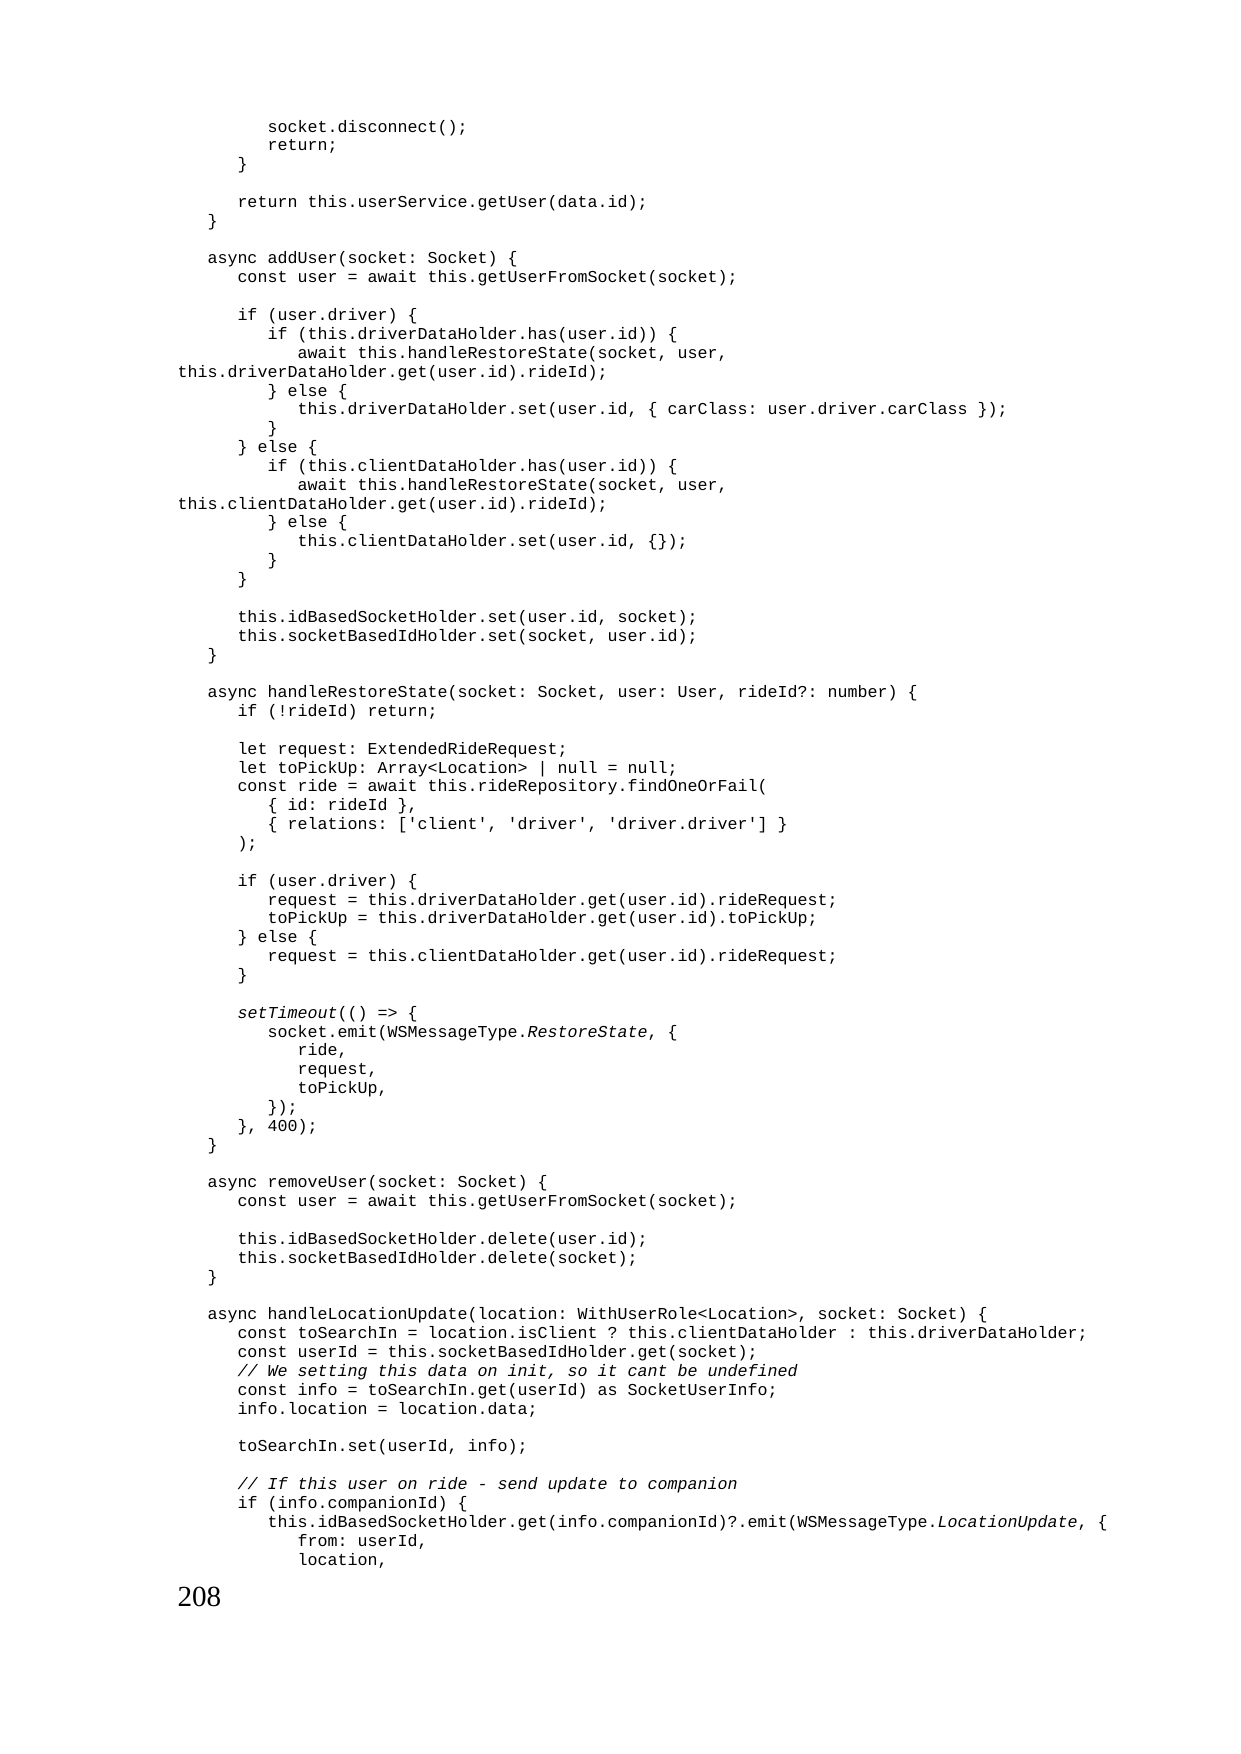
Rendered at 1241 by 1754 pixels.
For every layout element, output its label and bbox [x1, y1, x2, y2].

text [177, 118, 1152, 1570]
